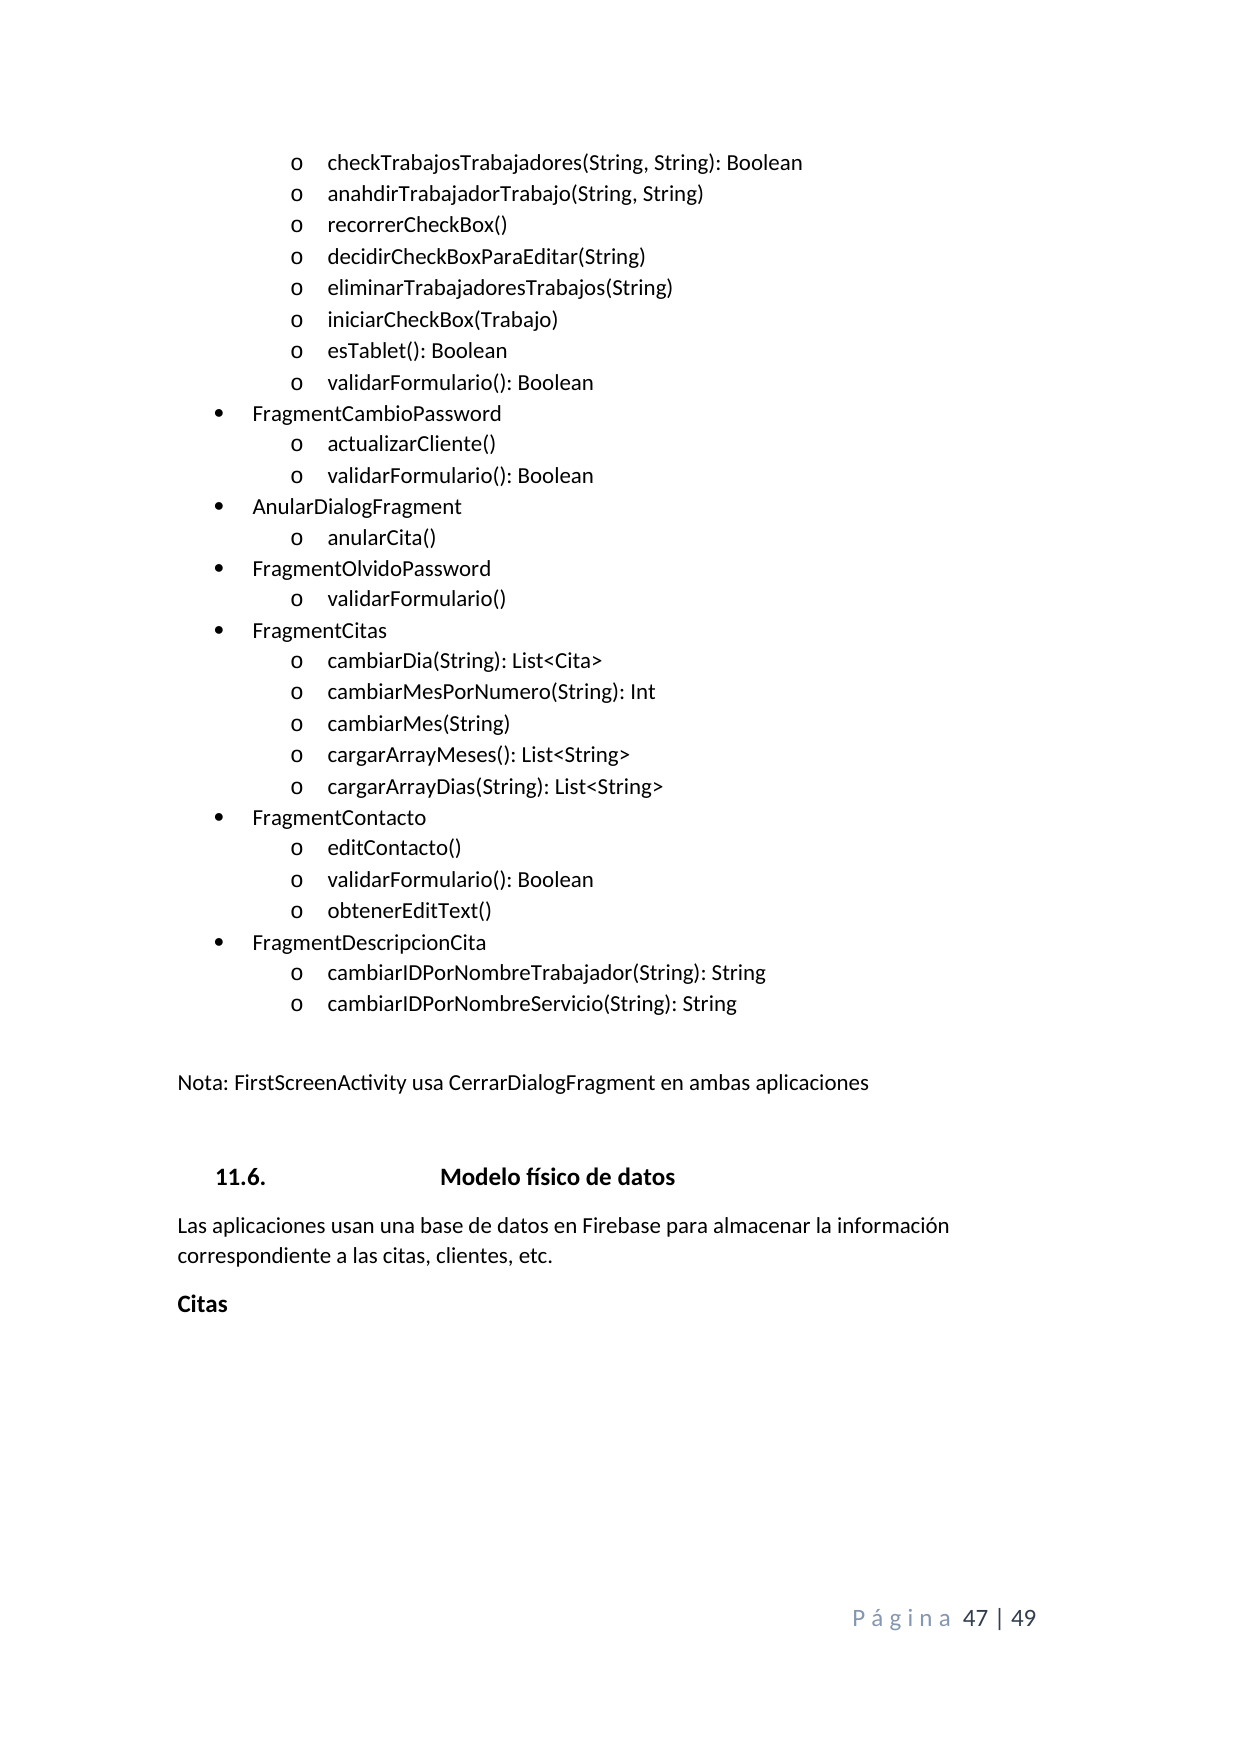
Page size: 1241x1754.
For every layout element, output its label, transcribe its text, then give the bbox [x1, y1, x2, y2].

list cambiarMes(String) [290, 709, 1063, 738]
list validarFormulario(): Boolean [290, 865, 1063, 894]
list cargarArrayDias(String): List<String> [290, 772, 1063, 801]
list cambiarMesPorNumero(String): Int [290, 677, 1063, 707]
list obtenerEditText() [290, 896, 1063, 926]
list eliminarTrabajadoresTrabajos(String) [290, 273, 1063, 303]
text Las aplicaciones usan una base de datos en Firebase para almacenar la información correspondiente a las citas, clientes, etc. [177, 1211, 1063, 1269]
list FragmentCitas [215, 616, 1063, 644]
list validarFormulario(): Boolean [290, 461, 1063, 490]
list cambiarIDPorNombreServicio(String): String [290, 989, 1063, 1019]
list FragmentCambioPassword [215, 399, 1063, 427]
list cargarArrayMeses(): List<String> [290, 740, 1063, 769]
list FragmentDescripcionCita [215, 928, 1063, 956]
list FragmentContacto [215, 803, 1063, 831]
list validarFormulario() [290, 584, 1063, 613]
list checkTrabajosTrabajadores(String, String): Boolean [290, 148, 1063, 177]
list FragmentOlvidoPassword [215, 554, 1063, 582]
list cambiarDia(String): List<Cita> [290, 646, 1063, 675]
list AnularDialogFragment [215, 492, 1063, 520]
list anularCita() [290, 523, 1063, 552]
list actualizarCliente() [290, 429, 1063, 459]
list decidirCheckBoxParaEditar(String) [290, 242, 1063, 271]
list cambiarIDPorNombreTrabajador(String): String [290, 958, 1063, 987]
subtitle Citas [177, 1288, 1063, 1319]
list anahdirTrabajadorTrabajo(String, String) [290, 179, 1063, 208]
list editContacto() [290, 833, 1063, 863]
list recorrerCheckBox() [290, 211, 1063, 240]
subtitle Modelo físico de datos [215, 1162, 1063, 1192]
list iniciarCheckBox(Trabajo) [290, 305, 1063, 334]
list validarFormulario(): Boolean [290, 368, 1063, 397]
list esTablet(): Boolean [290, 336, 1063, 366]
text Nota: FirstScreenActivity usa CerrarDialogFragment en ambas aplicaciones [177, 1068, 1063, 1096]
